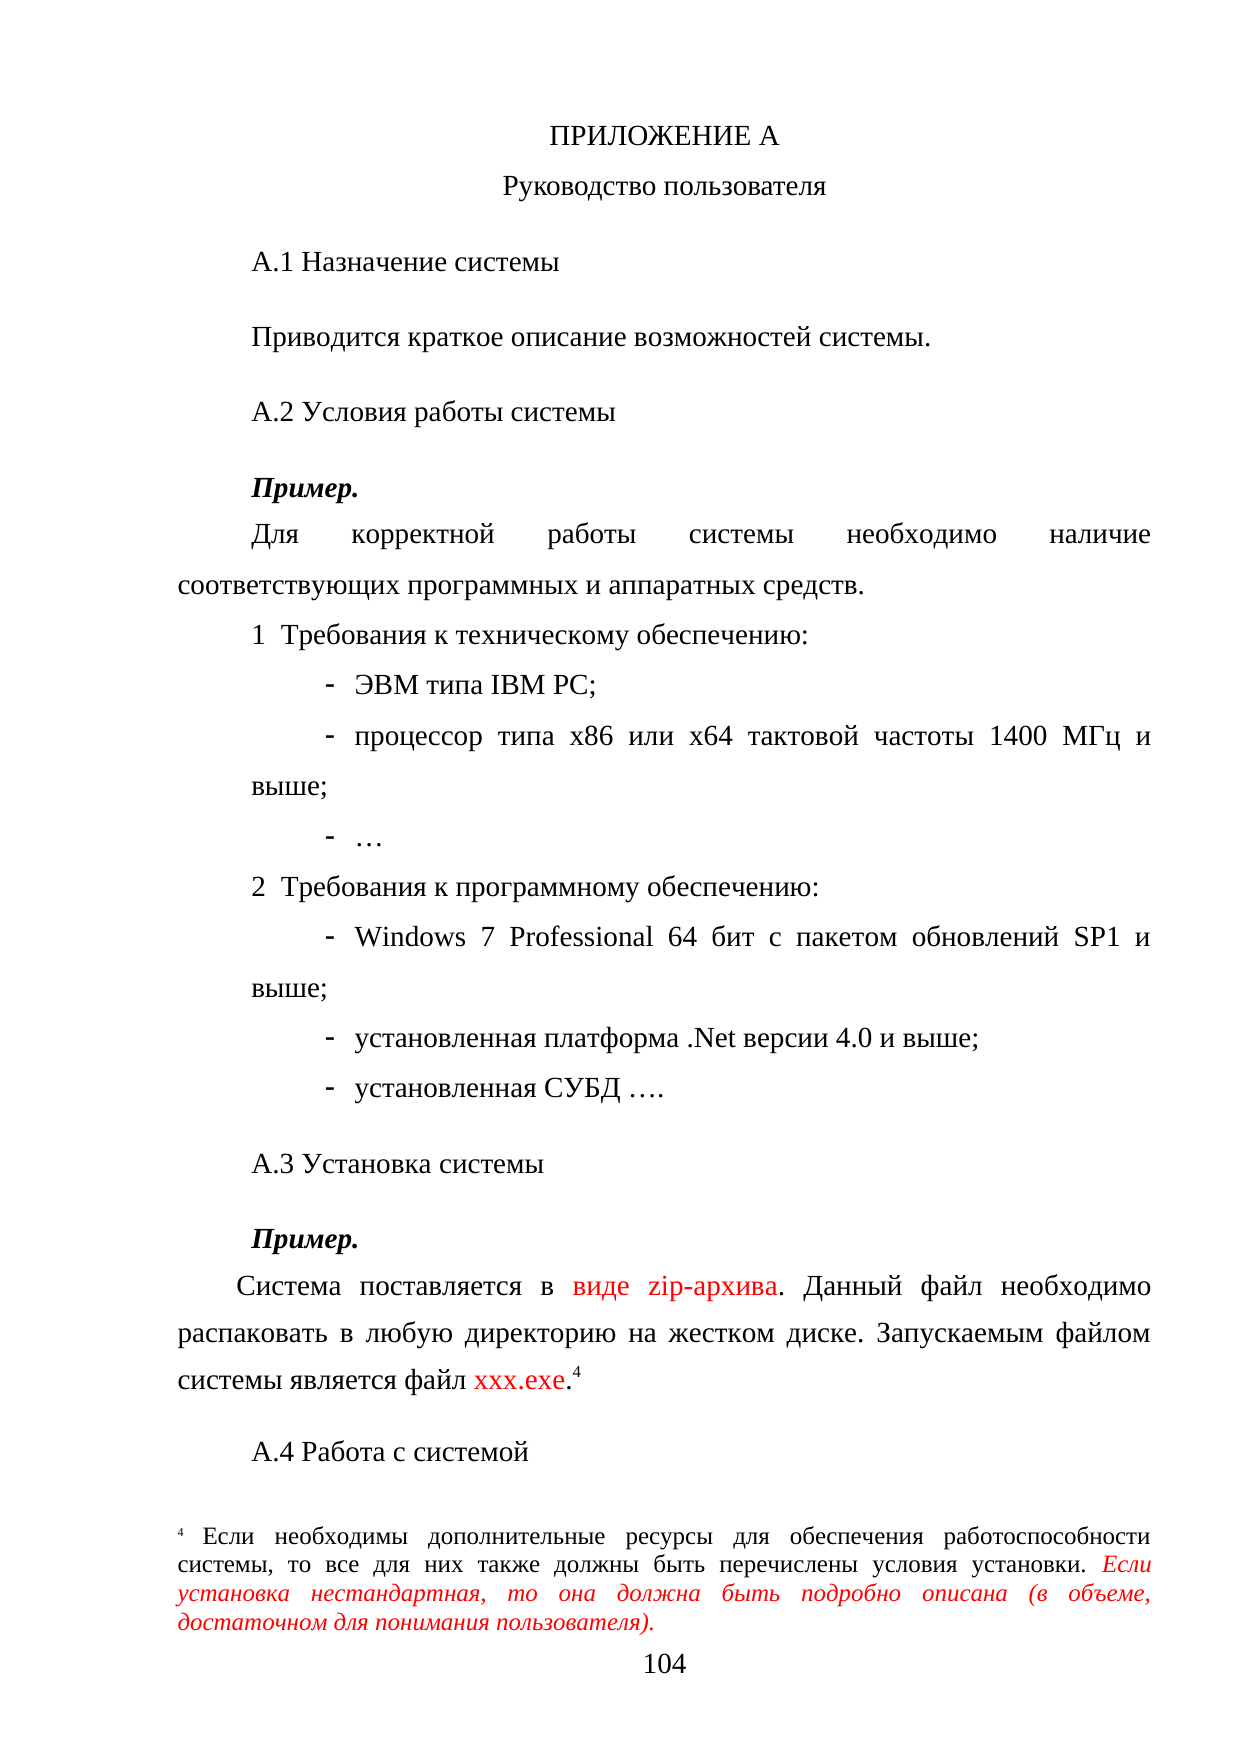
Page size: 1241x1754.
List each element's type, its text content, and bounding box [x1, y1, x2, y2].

text Пример. [251, 470, 1152, 503]
list … [251, 819, 1152, 852]
text Пример. [251, 1221, 1152, 1255]
list ПРИЛОЖЕНИЕ А Руководство пользователя [177, 118, 1152, 202]
text Система поставляется в виде zip-архива. Данный файл необходимо распаковать в любую директорию на жестком диске. Запускаемым файлом системы является файл ххх.exe. [177, 1268, 1152, 1395]
list А.1 Назначение системы [251, 244, 1152, 277]
list Windows 7 Professional 64 бит с пакетом обновлений SP1 и выше; [251, 919, 1152, 1003]
list А.3 Установка системы [251, 1146, 1152, 1179]
list Требования к программному обеспечению: [177, 869, 1152, 903]
list ЭВМ типа IBM PC; [251, 667, 1152, 701]
list установленная платформа .Net версии 4.0 и выше; [251, 1020, 1152, 1054]
list процессор типа x86 или x64 тактовой частоты 1400 МГц и выше; [251, 718, 1152, 802]
text Приводится краткое описание возможностей системы. [177, 319, 1152, 353]
list А.2 Условия работы системы [251, 394, 1152, 428]
list А.4 Работа с системой [251, 1434, 1152, 1467]
text Для корректной работы системы необходимо наличие соответствующих программных и аппаратных средств. [177, 517, 1152, 600]
list установленная СУБД …. [251, 1071, 1152, 1104]
list Требования к техническому обеспечению: [177, 617, 1152, 651]
